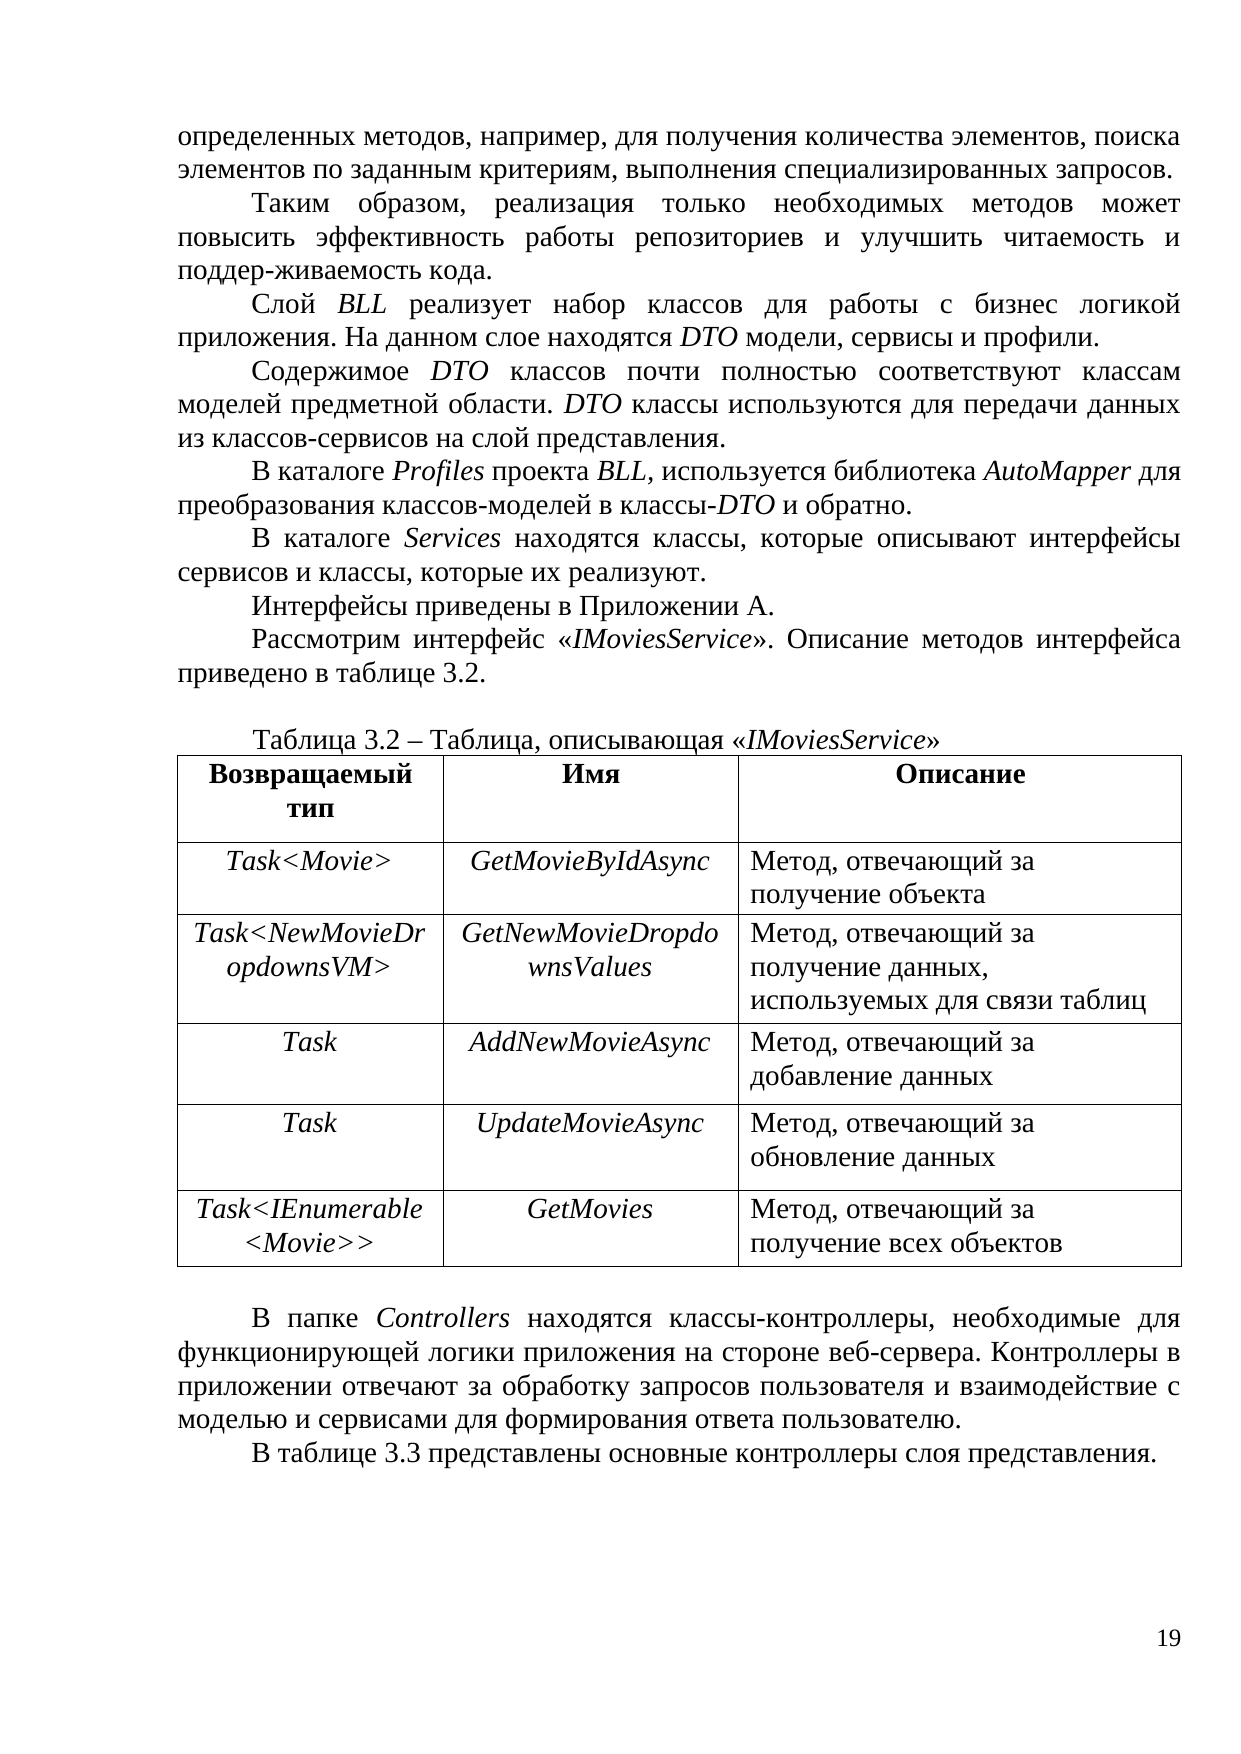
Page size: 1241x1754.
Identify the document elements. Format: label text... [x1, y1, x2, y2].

table_cell Task [178, 1105, 443, 1190]
table_cell Метод, отвечающий за получение объекта [739, 843, 1181, 914]
table_cell GetMovieByIdAsync [444, 843, 738, 914]
text Рассмотрим интерфейс «IMoviesService». Описание методов интерфейса приведено в таблице 3.2. [177, 621, 1181, 688]
table_cell AddNewMovieAsync [444, 1024, 738, 1104]
text В папке Controllers находятся классы-контроллеры, необходимые для функционирующей логики приложения на стороне веб-сервера. Контроллеры в приложении отвечают за обработку запросов пользователя и взаимодействие с моделью и сервисами для формирования ответа пользователю. [177, 1301, 1181, 1435]
table_cell Task [178, 1024, 443, 1104]
table_header Имя [444, 756, 738, 842]
text Интерфейсы приведены в Приложении А. [177, 588, 1181, 621]
table_cell GetNewMovieDropdownsValues [444, 915, 738, 1023]
table_cell Метод, отвечающий за получение всех объектов [739, 1191, 1181, 1266]
table_cell Task<IEnumerable<Movie>> [178, 1191, 443, 1266]
table_cell Task<Movie> [178, 843, 443, 914]
text Таким образом, реализация только необходимых методов может повысить эффективность работы репозиториев и улучшить читаемость и поддер-живаемость кода. [177, 185, 1181, 286]
text Слой BLL реализует набор классов для работы с бизнес логикой приложения. На данном слое находятся DTO модели, сервисы и профили. [177, 286, 1181, 353]
table_cell GetMovies [444, 1191, 738, 1266]
text В каталоге Services находятся классы, которые описывают интерфейсы сервисов и классы, которые их реализуют. [177, 521, 1181, 588]
table_cell Метод, отвечающий за получение данных, используемых для связи таблиц [739, 915, 1181, 1023]
table_cell UpdateMovieAsync [444, 1105, 738, 1190]
table_header Описание [739, 756, 1181, 842]
text Таблица 3.2 – Таблица, описывающая «IMoviesService» [177, 722, 1181, 755]
table_header Возвращаемый тип [178, 756, 443, 842]
text В каталоге Profiles проекта BLL, используется библиотека AutoMapper для преобразования классов-моделей в классы-DTO и обратно. [177, 453, 1181, 521]
table_cell Task<NewMovieDropdownsVM> [178, 915, 443, 1023]
text Содержимое DTO классов почти полностью соответствуют классам моделей предметной области. DTO классы используются для передачи данных из классов-сервисов на слой представления. [177, 353, 1181, 453]
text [177, 118, 1181, 185]
text В таблице 3.3 представлены основные контроллеры слоя представления. [177, 1435, 1181, 1468]
table_cell Метод, отвечающий за обновление данных [739, 1105, 1181, 1190]
table_cell Метод, отвечающий за добавление данных [739, 1024, 1181, 1104]
